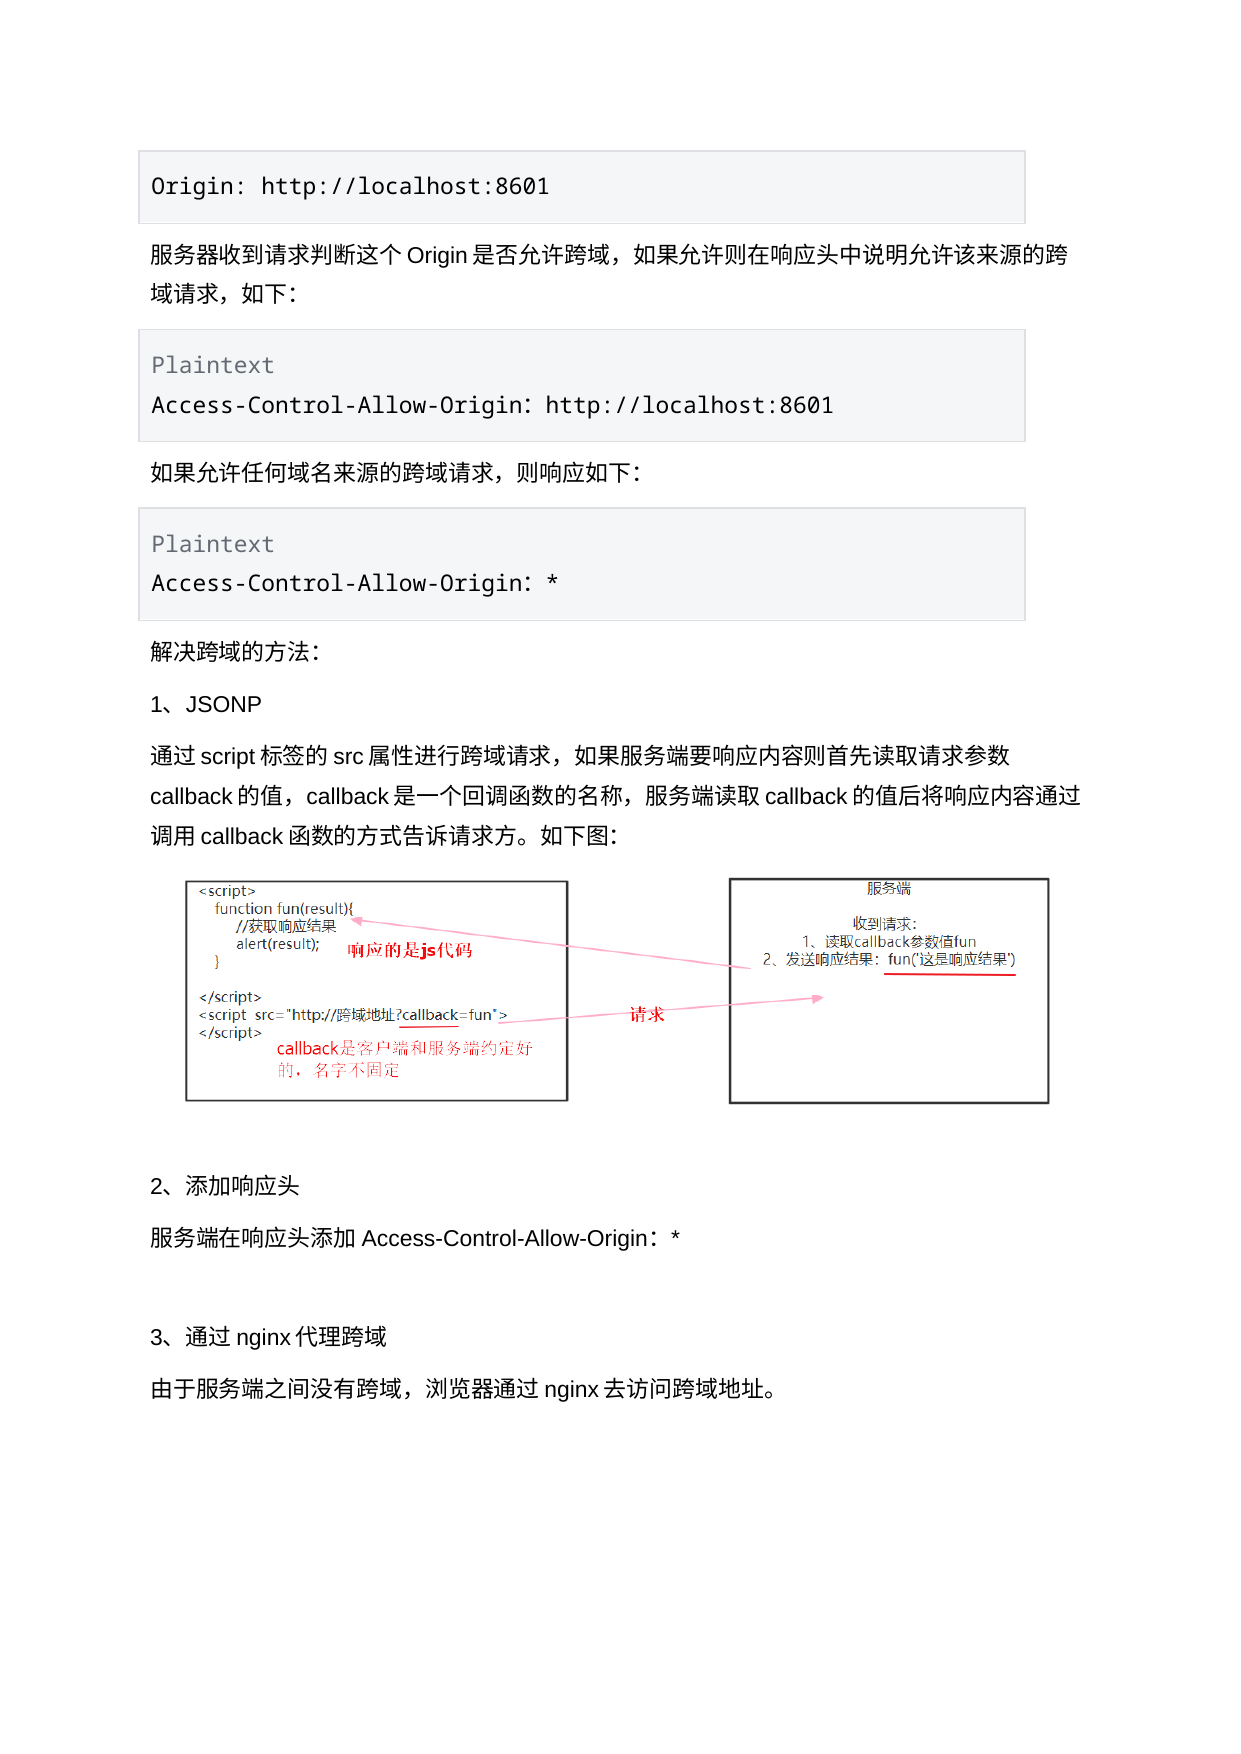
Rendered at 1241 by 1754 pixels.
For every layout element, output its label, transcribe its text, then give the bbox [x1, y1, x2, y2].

text 3、通过nginx代理跨域 [150, 1318, 1090, 1352]
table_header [140, 152, 1024, 222]
text 1、JSONP [150, 686, 1090, 719]
text 通过script标签的src属性进行跨域请求，如果服务端要响应内容则首先读取请求参数callback的值，callback是一个回调函数的名称，服务端读取callback的值后将响应内容通过调用callback函数的方式告诉请求方。如下图： [150, 738, 1090, 851]
text 服务端在响应头添加 Access-Control-Allow-Origin：* [150, 1220, 1090, 1253]
text 2、添加响应头 [150, 1135, 1090, 1201]
text 解决跨域的方法： [150, 633, 1090, 667]
text 由于服务端之间没有跨域，浏览器通过nginx去访问跨域地址。 [150, 1371, 1090, 1404]
table_header Plaintext Access-Control-Allow-Origin：http://localhost:8601 [140, 330, 1024, 441]
text 服务器收到请求判断这个Origin是否允许跨域，如果允许则在响应头中说明允许该来源的跨域请求，如下： [150, 236, 1090, 309]
picture [177, 870, 1064, 1117]
table_header Plaintext Access-Control-Allow-Origin：* [140, 509, 1024, 619]
text 如果允许任何域名来源的跨域请求，则响应如下： [150, 455, 1090, 488]
